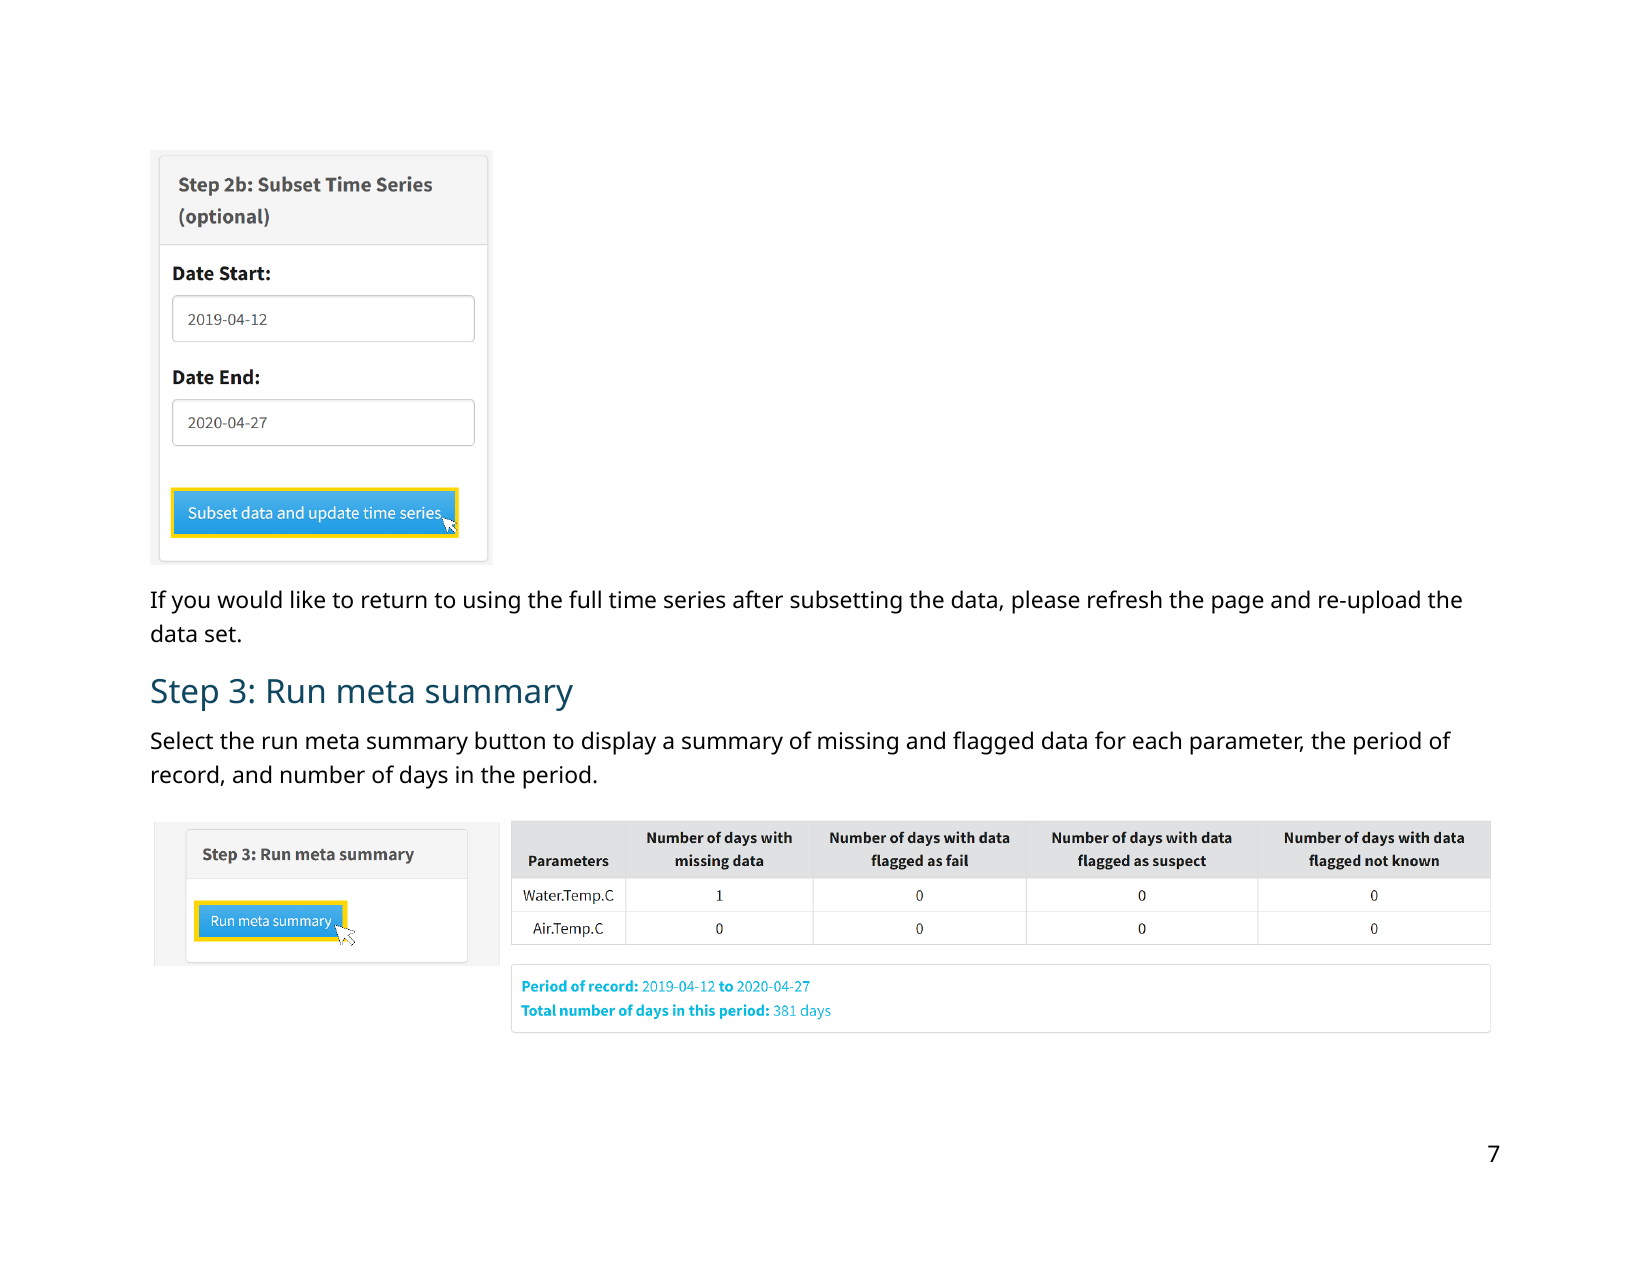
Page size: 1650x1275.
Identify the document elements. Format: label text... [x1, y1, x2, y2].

text Select the run meta summary button to display a summary of missing and flagged data for each parameter, the period of record, and number of days in the period. [150, 725, 1500, 790]
subtitle Step 3: Run meta summary [150, 668, 1500, 713]
picture [150, 809, 1500, 1044]
picture [150, 150, 493, 565]
text If you would like to return to using the full time series after subsetting the data, please refresh the page and re-upload the data set. [150, 584, 1500, 649]
